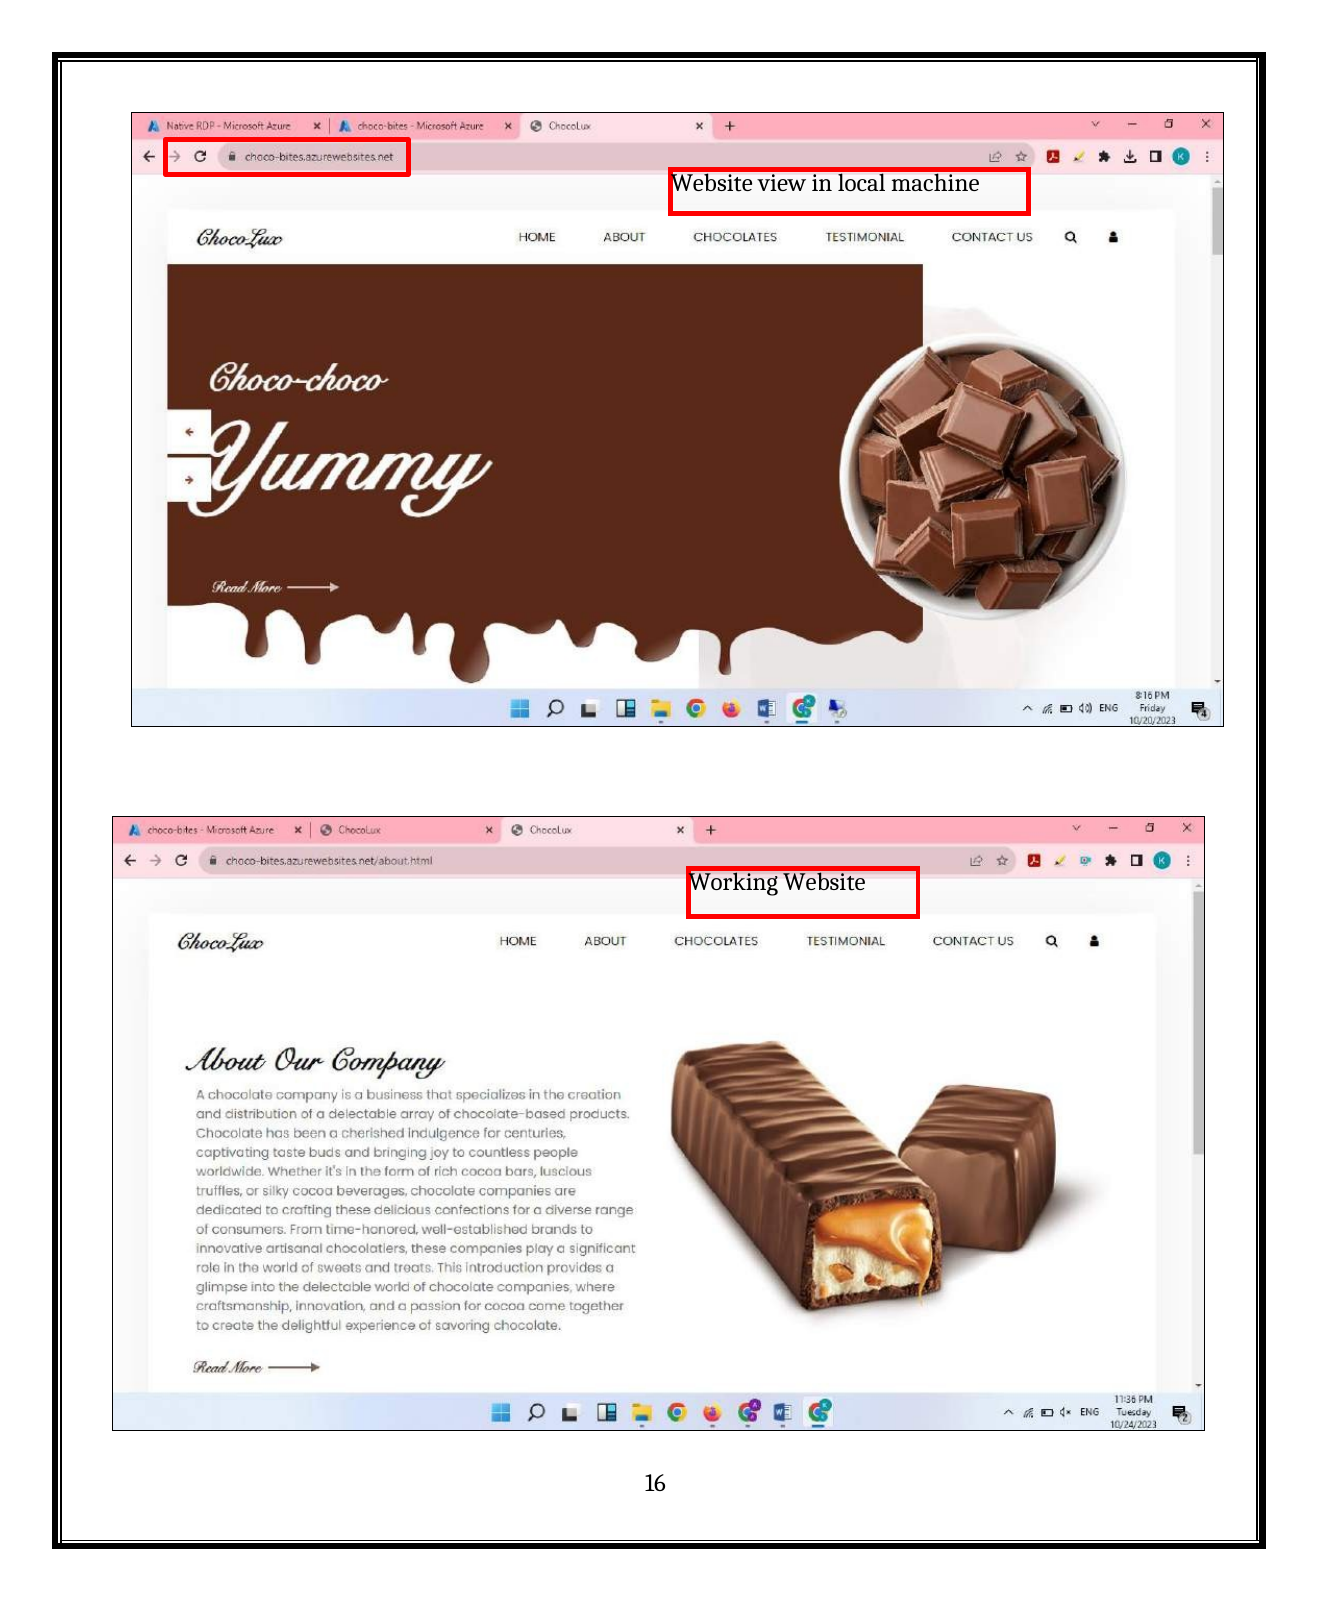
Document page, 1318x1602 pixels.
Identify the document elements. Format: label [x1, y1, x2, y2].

picture [113, 817, 1204, 1430]
picture [132, 113, 1223, 726]
